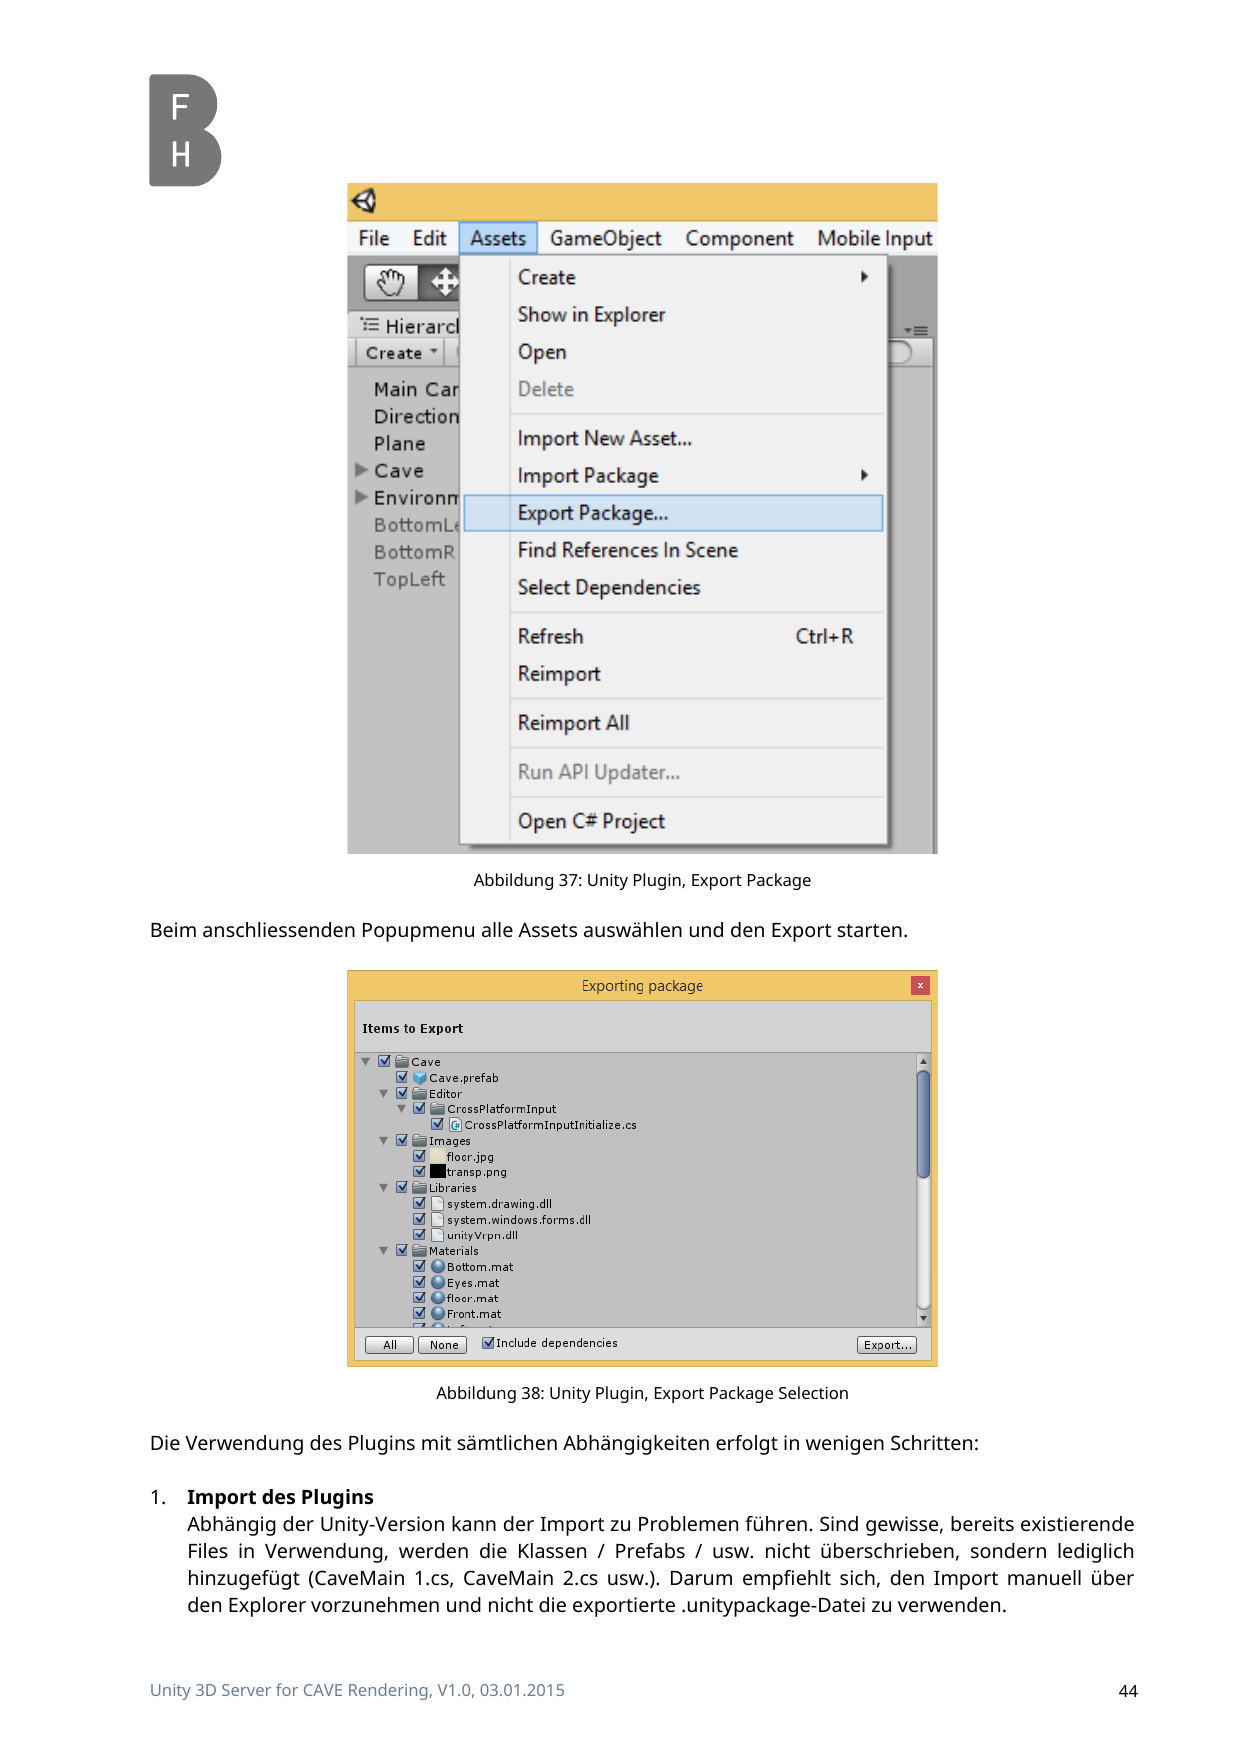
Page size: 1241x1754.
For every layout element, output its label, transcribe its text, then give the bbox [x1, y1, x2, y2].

text Abhängig der Unity-Version kann der Import zu Problemen führen. Sind gewisse, bereits existierende Files in Verwendung, werden die Klassen / Prefabs / usw. nicht überschrieben, sondern lediglich hinzugefügt (CaveMain 1.cs, CaveMain 2.cs usw.). Darum empfiehlt sich, den Import manuell über den Explorer vorzunehmen und nicht die exportierte .unitypackage-Datei zu verwenden. [187, 1510, 1136, 1618]
text Abbildung 37: Unity Plugin, Export Package [149, 866, 1136, 891]
picture [347, 970, 938, 1367]
text Die Verwendung des Plugins mit sämtlichen Abhängigkeiten erfolgt in wenigen Schritten: [149, 1429, 1136, 1456]
text Abbildung 38: Unity Plugin, Export Package Selection [149, 1379, 1136, 1404]
text Beim anschliessenden Popupmenu alle Assets auswählen und den Export starten. [149, 916, 1136, 943]
list Import des Plugins [149, 1483, 1136, 1510]
picture [347, 183, 938, 854]
